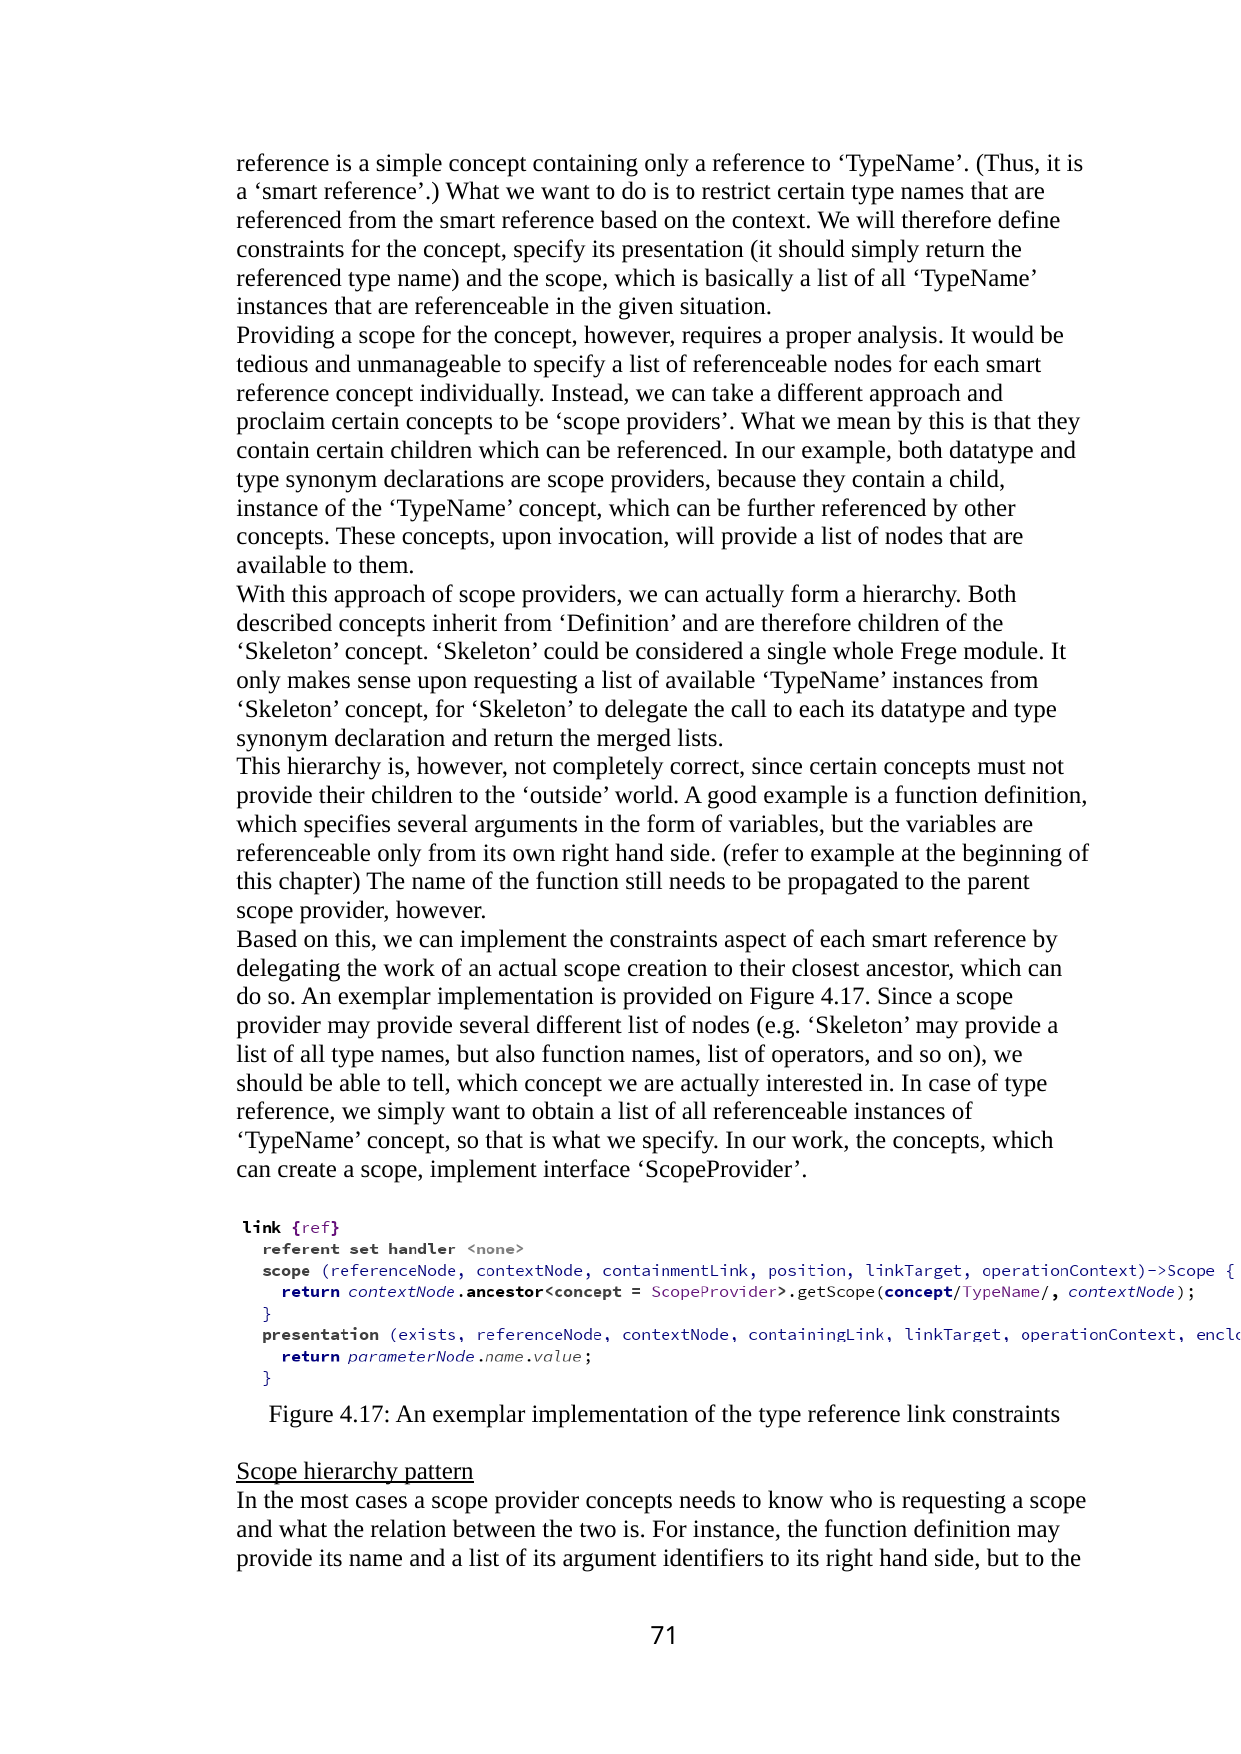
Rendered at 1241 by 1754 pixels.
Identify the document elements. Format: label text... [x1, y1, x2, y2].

text With this approach of scope providers, we can actually form a hierarchy. Both described concepts inherit from ‘Definition’ and are therefore children of the ‘Skeleton’ concept. ‘Skeleton’ could be considered a single whole Frege module. It only makes sense upon requesting a list of available ‘TypeName’ instances from ‘Skeleton’ concept, for ‘Skeleton’ to delegate the call to each its datatype and type synonym declaration and return the merged lists. [236, 579, 1092, 751]
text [236, 1485, 1092, 1571]
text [236, 148, 1092, 320]
text This hierarchy is, however, not completely correct, since certain concepts must not provide their children to the ‘outside’ world. A good example is a function definition, which specifies several arguments in the form of variables, but the variables are referenceable only from its own right hand side. (refer to example at the beginning of this chapter) The name of the function still needs to be propagated to the parent scope provider, however. [236, 751, 1092, 924]
text Based on this, we can implement the constraints aspect of each smart reference by delegating the work of an actual scope creation to their closest ancestor, which can do so. An exemplar implementation is provided on Figure 4.17. Since a scope provider may provide several different list of nodes (e.g. ‘Skeleton’ may provide a list of all type names, but also function names, list of operators, and so on), we should be able to tell, which concept we are actually interested in. In case of type reference, we simply want to obtain a list of all referenceable instances of ‘TypeName’ concept, so that is what we specify. In our work, the concepts, which can create a scope, implement interface ‘ScopeProvider’. [236, 924, 1092, 1183]
text Scope hierarchy pattern [236, 1456, 1092, 1485]
text Providing a scope for the concept, however, requires a proper analysis. It would be tedious and unmanageable to specify a list of referenceable nodes for each smart reference concept individually. Instead, we can take a different approach and proclaim certain concepts to be ‘scope providers’. What we mean by this is that they contain certain children which can be referenced. In our example, both datatype and type synonym declarations are scope providers, because they contain a child, instance of the ‘TypeName’ concept, which can be further referenced by other concepts. These concepts, upon invocation, will provide a list of nodes that are available to them. [236, 320, 1092, 579]
picture [236, 1211, 1241, 1399]
text Figure 4.17: An exemplar implementation of the type reference link constraints [236, 1399, 1092, 1428]
